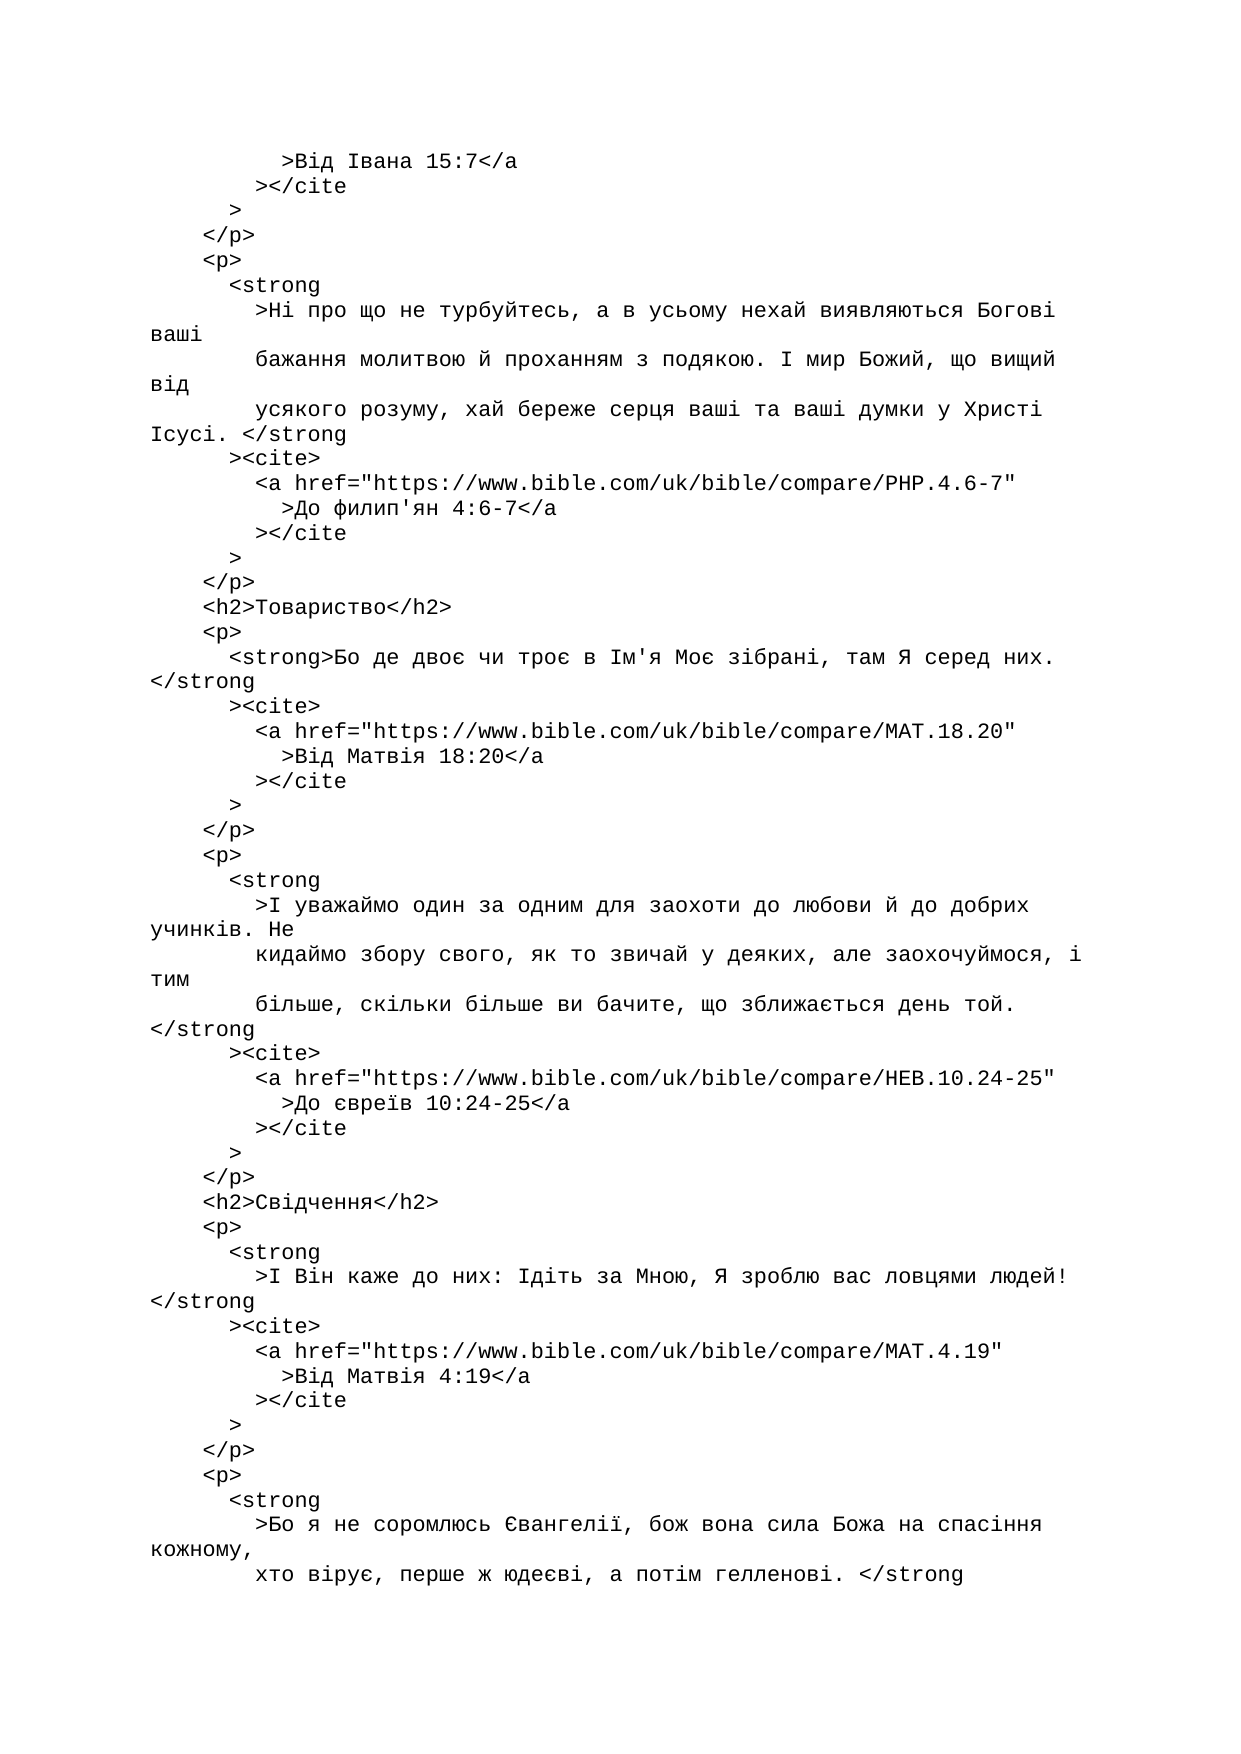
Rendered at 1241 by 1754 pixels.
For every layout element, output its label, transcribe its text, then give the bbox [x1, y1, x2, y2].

text >Від Матвія 18:20</a [150, 745, 1090, 770]
text <p> [150, 1464, 1090, 1489]
text ></cite [150, 1389, 1090, 1414]
text > [150, 1414, 1090, 1439]
text >До филип'ян 4:6-7</a [150, 497, 1090, 522]
text <p> [150, 249, 1090, 274]
text ><cite> [150, 695, 1090, 720]
text <p> [150, 1216, 1090, 1241]
text ><cite> [150, 1042, 1090, 1067]
text ></cite [150, 175, 1090, 199]
text </p> [150, 1439, 1090, 1464]
text >Від Івана 15:7</a [150, 150, 1090, 175]
text > [150, 1142, 1090, 1166]
text <strong [150, 869, 1090, 894]
text <h2>Товариство</h2> [150, 596, 1090, 621]
text >Від Матвія 4:19</a [150, 1365, 1090, 1389]
text > [150, 794, 1090, 819]
text > [150, 199, 1090, 224]
text >Ні про що не турбуйтесь, а в усьому нехай виявляються Богові ваші [150, 299, 1090, 348]
text </p> [150, 819, 1090, 844]
text <strong>Бо де двоє чи троє в Ім'я Моє зібрані, там Я серед них. </strong [150, 646, 1090, 695]
text ></cite [150, 770, 1090, 794]
text >До євреїв 10:24-25</a [150, 1092, 1090, 1117]
text <p> [150, 621, 1090, 646]
text <a href="https://www.bible.com/uk/bible/compare/MAT.18.20" [150, 720, 1090, 745]
text <p> [150, 844, 1090, 869]
text ></cite [150, 522, 1090, 547]
text </p> [150, 1166, 1090, 1191]
text хто вірує, перше ж юдеєві, а потім гелленові. </strong [150, 1563, 1090, 1588]
text <a href="https://www.bible.com/uk/bible/compare/HEB.10.24-25" [150, 1067, 1090, 1092]
text ><cite> [150, 447, 1090, 472]
text </p> [150, 224, 1090, 249]
text усякого розуму, хай береже серця ваші та ваші думки у Христі Ісусі. </strong [150, 398, 1090, 447]
text > [150, 547, 1090, 571]
text ></cite [150, 1117, 1090, 1142]
text <a href="https://www.bible.com/uk/bible/compare/MAT.4.19" [150, 1340, 1090, 1365]
text >І Він каже до них: Ідіть за Мною, Я зроблю вас ловцями людей! </strong [150, 1266, 1090, 1315]
text <h2>Свідчення</h2> [150, 1191, 1090, 1216]
text <a href="https://www.bible.com/uk/bible/compare/PHP.4.6-7" [150, 472, 1090, 497]
text <strong [150, 1241, 1090, 1266]
text бажання молитвою й проханням з подякою. І мир Божий, що вищий від [150, 348, 1090, 398]
text кидаймо збору свого, як то звичай у деяких, але заохочуймося, і тим [150, 943, 1090, 993]
text ><cite> [150, 1315, 1090, 1340]
text більше, скільки більше ви бачите, що зближається день той. </strong [150, 993, 1090, 1042]
text >І уважаймо один за одним для заохоти до любови й до добрих учинків. Не [150, 894, 1090, 943]
text <strong [150, 1489, 1090, 1513]
text </p> [150, 571, 1090, 596]
text <strong [150, 274, 1090, 299]
text >Бо я не соромлюсь Євангелії, бож вона сила Божа на спасіння кожному, [150, 1513, 1090, 1563]
